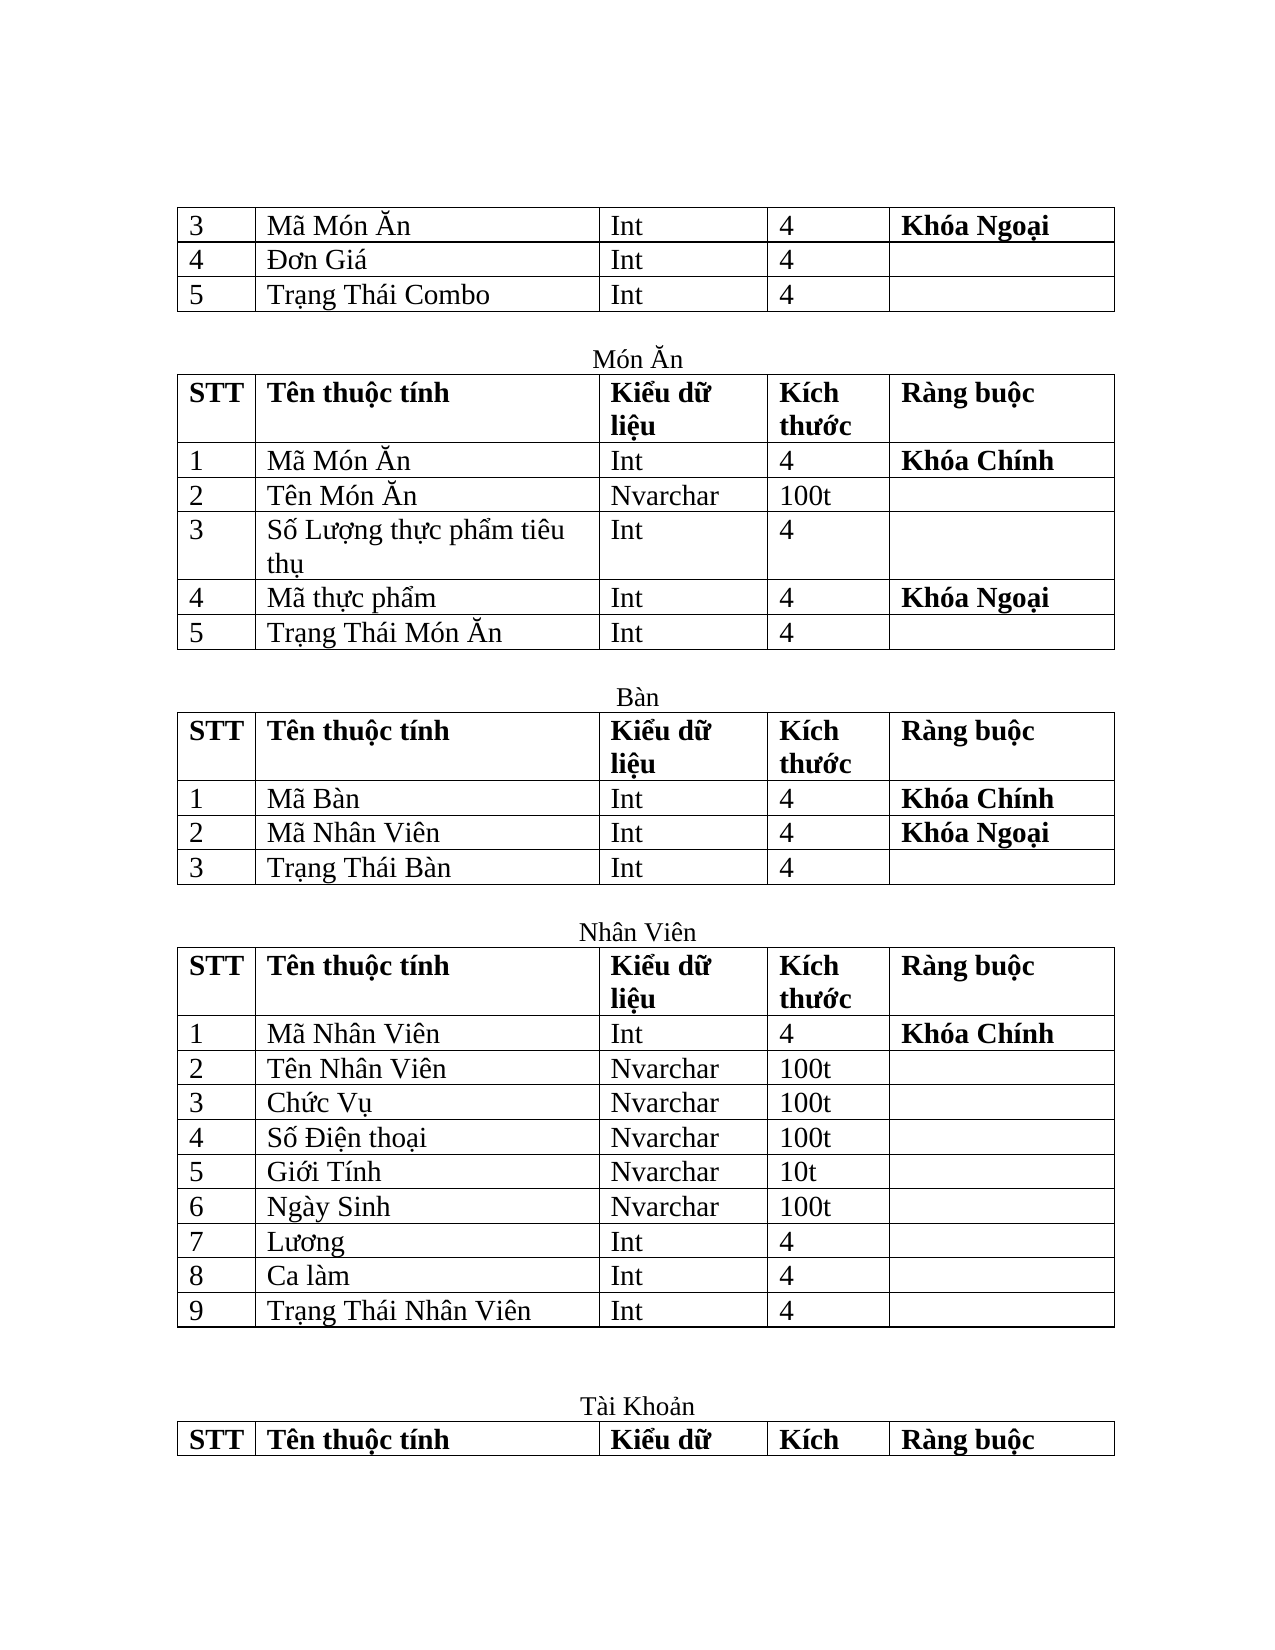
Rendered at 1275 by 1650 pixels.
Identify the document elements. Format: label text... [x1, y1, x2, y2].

table_cell 4 [768, 1016, 889, 1050]
table_cell Nvarchar [600, 1155, 767, 1188]
table_cell Khóa Ngoại [890, 816, 1114, 849]
table_header Kiểu dữ liệu [600, 375, 767, 442]
table_cell Int [600, 1293, 767, 1326]
table_cell [890, 1051, 1114, 1084]
table_cell Nvarchar [600, 1051, 767, 1084]
table_cell Int [600, 512, 767, 579]
table_header Ràng buộc [890, 375, 1114, 442]
table_header Kích thước [768, 713, 889, 780]
table_cell [890, 1224, 1114, 1257]
table_cell Khóa Ngoại [890, 580, 1114, 614]
table_header Kích thước [768, 1422, 889, 1455]
table_cell Int [600, 1224, 767, 1257]
table_cell Giới Tính [256, 1155, 599, 1188]
table_cell Số Lượng thực phẩm tiêu thụ [256, 512, 599, 579]
table_cell 4 [768, 1258, 889, 1292]
table_cell Int [600, 1258, 767, 1292]
table_cell 4 [768, 781, 889, 814]
table_cell [890, 1085, 1114, 1119]
table_cell 5 [178, 615, 255, 648]
table_cell 1 [178, 781, 255, 814]
table_cell Số Điện thoại [256, 1120, 599, 1153]
text Tài Khoản [177, 1390, 1098, 1421]
table_cell Chức Vụ [256, 1085, 599, 1119]
table_cell 2 [178, 1051, 255, 1084]
table_cell 9 [178, 1293, 255, 1326]
table_cell [890, 1155, 1114, 1188]
table_header STT [178, 948, 255, 1015]
table_cell 100t [768, 1085, 889, 1119]
table_cell 4 [178, 580, 255, 614]
table_cell [890, 850, 1114, 884]
table_header STT [178, 713, 255, 780]
table_cell 100t [768, 1189, 889, 1223]
table_cell Tên Món Ăn [256, 478, 599, 511]
table_cell Int [600, 277, 767, 311]
table_cell Tên Nhân Viên [256, 1051, 599, 1084]
table_cell 3 [178, 850, 255, 884]
table_header Tên thuộc tính [256, 713, 599, 780]
table_cell Nvarchar [600, 1085, 767, 1119]
table_header Kích thước [768, 948, 889, 1015]
table_cell Int [600, 208, 767, 241]
table_cell 100t [768, 1120, 889, 1153]
table_cell 4 [768, 615, 889, 648]
table_cell [890, 1120, 1114, 1153]
table_cell 100t [768, 1051, 889, 1084]
text Nhân Viên [177, 916, 1098, 947]
table_cell Ngày Sinh [256, 1189, 599, 1223]
table_cell Lương [256, 1224, 599, 1257]
table_header Ràng buộc [890, 1422, 1114, 1455]
table_cell Nvarchar [600, 1120, 767, 1153]
table_cell [890, 512, 1114, 579]
table_header Kiểu dữ liệu [600, 948, 767, 1015]
table_cell [890, 478, 1114, 511]
table_cell Mã thực phẩm [256, 580, 599, 614]
table_cell 4 [768, 277, 889, 311]
table_cell Int [600, 781, 767, 814]
table_cell Khóa Chính [890, 1016, 1114, 1050]
table_header Tên thuộc tính [256, 1422, 599, 1455]
table_cell 5 [178, 1155, 255, 1188]
text Bàn [177, 681, 1098, 712]
table_cell Trạng Thái Combo [256, 277, 599, 311]
table_cell 4 [768, 1224, 889, 1257]
text Món Ăn [177, 343, 1098, 374]
table_cell 3 [178, 512, 255, 579]
table_cell 6 [178, 1189, 255, 1223]
table_cell 4 [768, 850, 889, 884]
table_cell Int [600, 243, 767, 276]
table_cell Int [600, 850, 767, 884]
table_cell Int [600, 580, 767, 614]
table_cell [890, 1258, 1114, 1292]
table_header Ràng buộc [890, 713, 1114, 780]
table_cell 4 [178, 1120, 255, 1153]
table_cell Int [600, 615, 767, 648]
table_cell 1 [178, 443, 255, 477]
table_cell 4 [768, 816, 889, 849]
table_cell 7 [178, 1224, 255, 1257]
table_cell 4 [178, 243, 255, 276]
table_cell Int [600, 816, 767, 849]
table_header Tên thuộc tính [256, 375, 599, 442]
table_cell [890, 1189, 1114, 1223]
table_cell Mã Nhân Viên [256, 1016, 599, 1050]
table_cell Đơn Giá [256, 243, 599, 276]
table_cell Ca làm [256, 1258, 599, 1292]
table_header STT [178, 375, 255, 442]
table_cell 2 [178, 478, 255, 511]
table_cell Khóa Chính [890, 781, 1114, 814]
table_cell [890, 615, 1114, 648]
table_header Kích thước [768, 375, 889, 442]
table_cell Trạng Thái Bàn [256, 850, 599, 884]
table_cell 1 [178, 1016, 255, 1050]
table_cell [890, 1293, 1114, 1326]
table_cell Trạng Thái Món Ăn [256, 615, 599, 648]
table_cell 2 [178, 816, 255, 849]
table_cell 4 [768, 1293, 889, 1326]
table_cell Nvarchar [600, 478, 767, 511]
table_cell Khóa Chính [890, 443, 1114, 477]
table_cell 8 [178, 1258, 255, 1292]
table_cell Int [600, 1016, 767, 1050]
table_cell 4 [768, 208, 889, 241]
table_cell Mã Món Ăn [256, 208, 599, 241]
table_cell 3 [178, 208, 255, 241]
table_header STT [178, 1422, 255, 1455]
table_cell 10t [768, 1155, 889, 1188]
table_header Kiểu dữ liệu [600, 713, 767, 780]
table_cell Nvarchar [600, 1189, 767, 1223]
table_cell 5 [178, 277, 255, 311]
table_cell [890, 243, 1114, 276]
table_header Tên thuộc tính [256, 948, 599, 1015]
table_cell 4 [768, 580, 889, 614]
table_cell Mã Món Ăn [256, 443, 599, 477]
table_cell 4 [768, 243, 889, 276]
table_cell Mã Bàn [256, 781, 599, 814]
table_cell Trạng Thái Nhân Viên [256, 1293, 599, 1326]
table_cell 4 [768, 443, 889, 477]
table_cell 3 [178, 1085, 255, 1119]
table_cell [890, 277, 1114, 311]
table_cell Int [600, 443, 767, 477]
table_cell Khóa Ngoại [890, 208, 1114, 241]
table_cell 100t [768, 478, 889, 511]
table_cell Mã Nhân Viên [256, 816, 599, 849]
table_header Ràng buộc [890, 948, 1114, 1015]
table_header Kiểu dữ liệu [600, 1422, 767, 1455]
table_cell 4 [768, 512, 889, 579]
